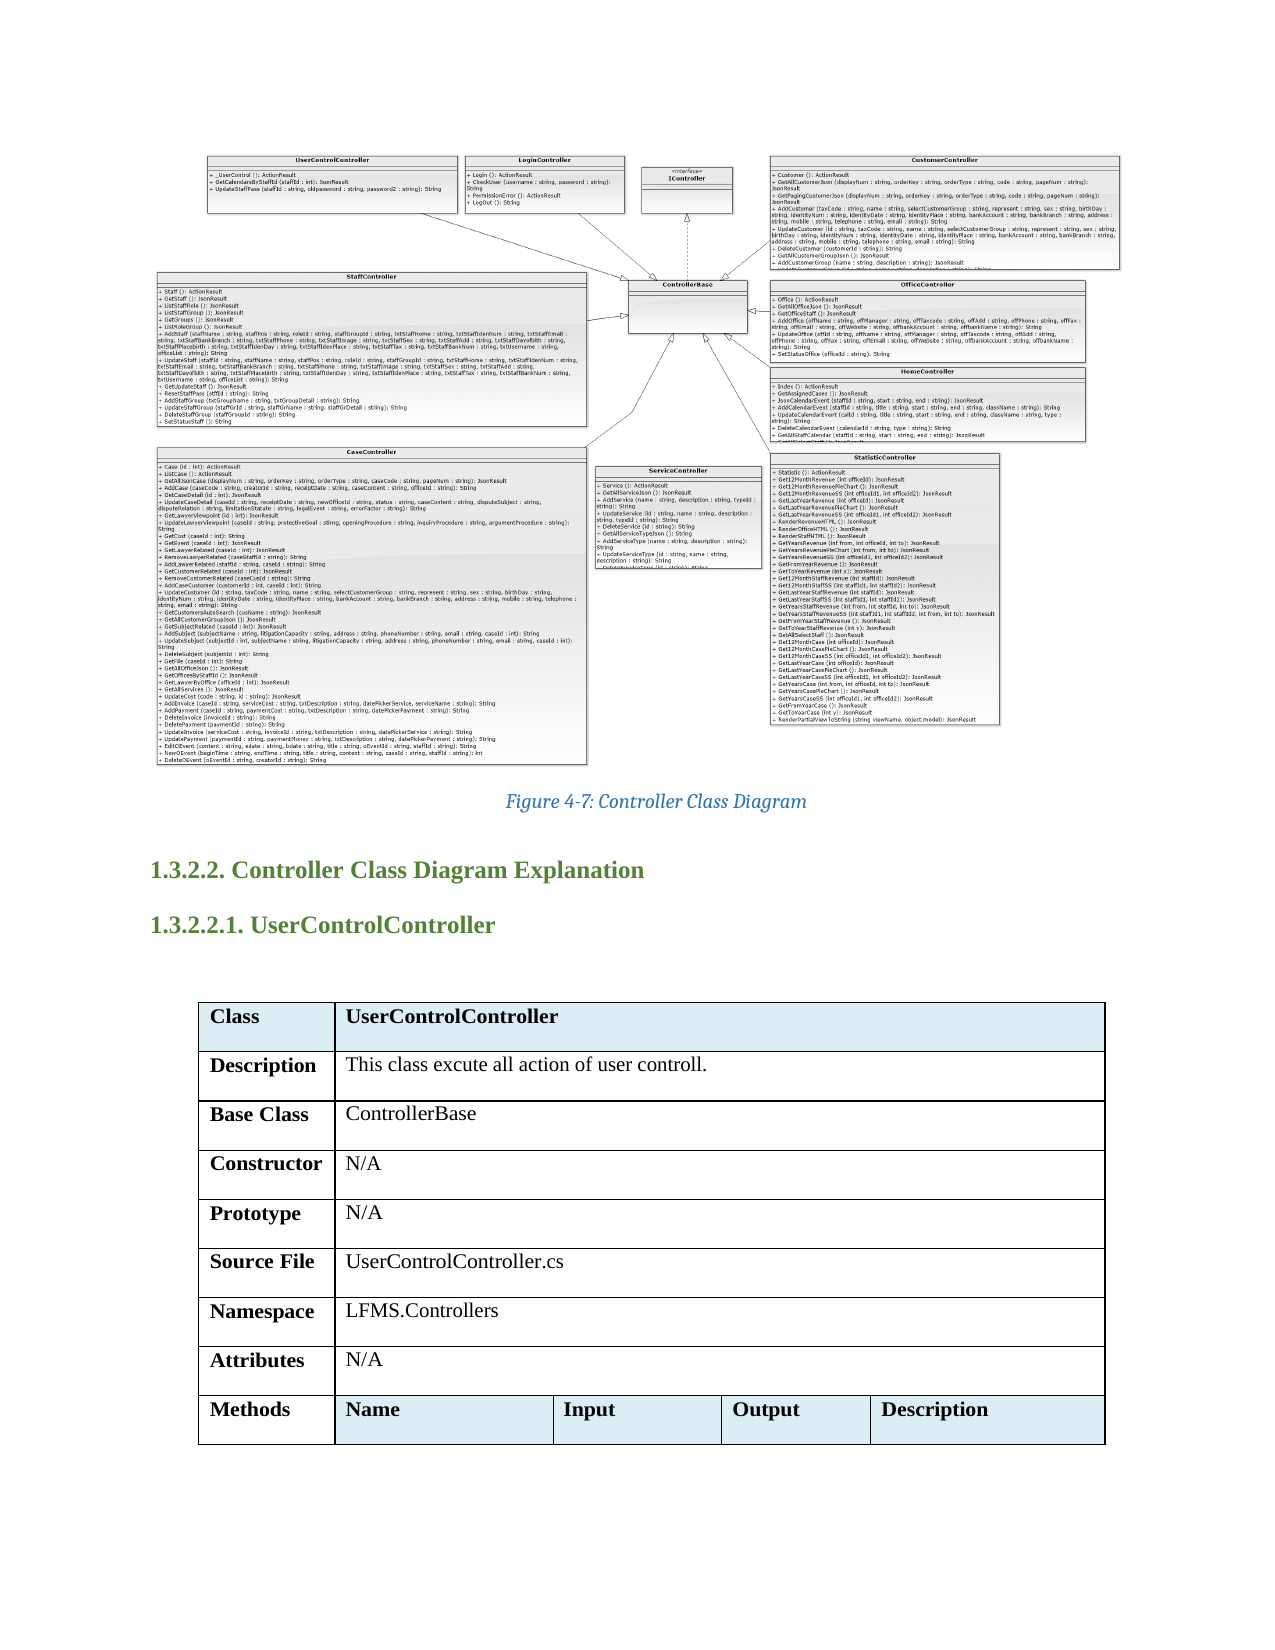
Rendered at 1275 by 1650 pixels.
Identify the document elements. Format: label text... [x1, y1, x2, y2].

table_cell Description [199, 1052, 334, 1100]
table_cell Base Class [199, 1102, 334, 1149]
table_cell Constructor [199, 1151, 334, 1198]
table_header Class [199, 1003, 334, 1051]
table_cell LFMS.Controllers [336, 1298, 1104, 1346]
table_cell Input [554, 1396, 721, 1444]
text Figure 4-7: Controller Class Diagram [187, 789, 1125, 813]
table_cell Namespace [199, 1298, 334, 1346]
table_cell N/A [336, 1151, 1104, 1198]
subtitle UserControlController [150, 910, 1125, 939]
table_cell Prototype [199, 1200, 334, 1248]
table_cell Description [871, 1396, 1104, 1444]
table_cell N/A [336, 1200, 1104, 1248]
table_header UserControlController [336, 1003, 1104, 1051]
table_cell ControllerBase [336, 1102, 1104, 1149]
picture [150, 150, 1125, 771]
table_cell UserControlController.cs [336, 1249, 1104, 1297]
table_cell Attributes [199, 1347, 334, 1395]
table_cell N/A [336, 1347, 1104, 1395]
table_cell Name [336, 1396, 553, 1444]
table_cell Output [722, 1396, 870, 1444]
table_cell This class excute all action of user controll. [336, 1052, 1104, 1100]
subtitle Controller Class Diagram Explanation [150, 855, 1125, 884]
table_cell Source File [199, 1249, 334, 1297]
table_cell Methods [199, 1396, 334, 1444]
